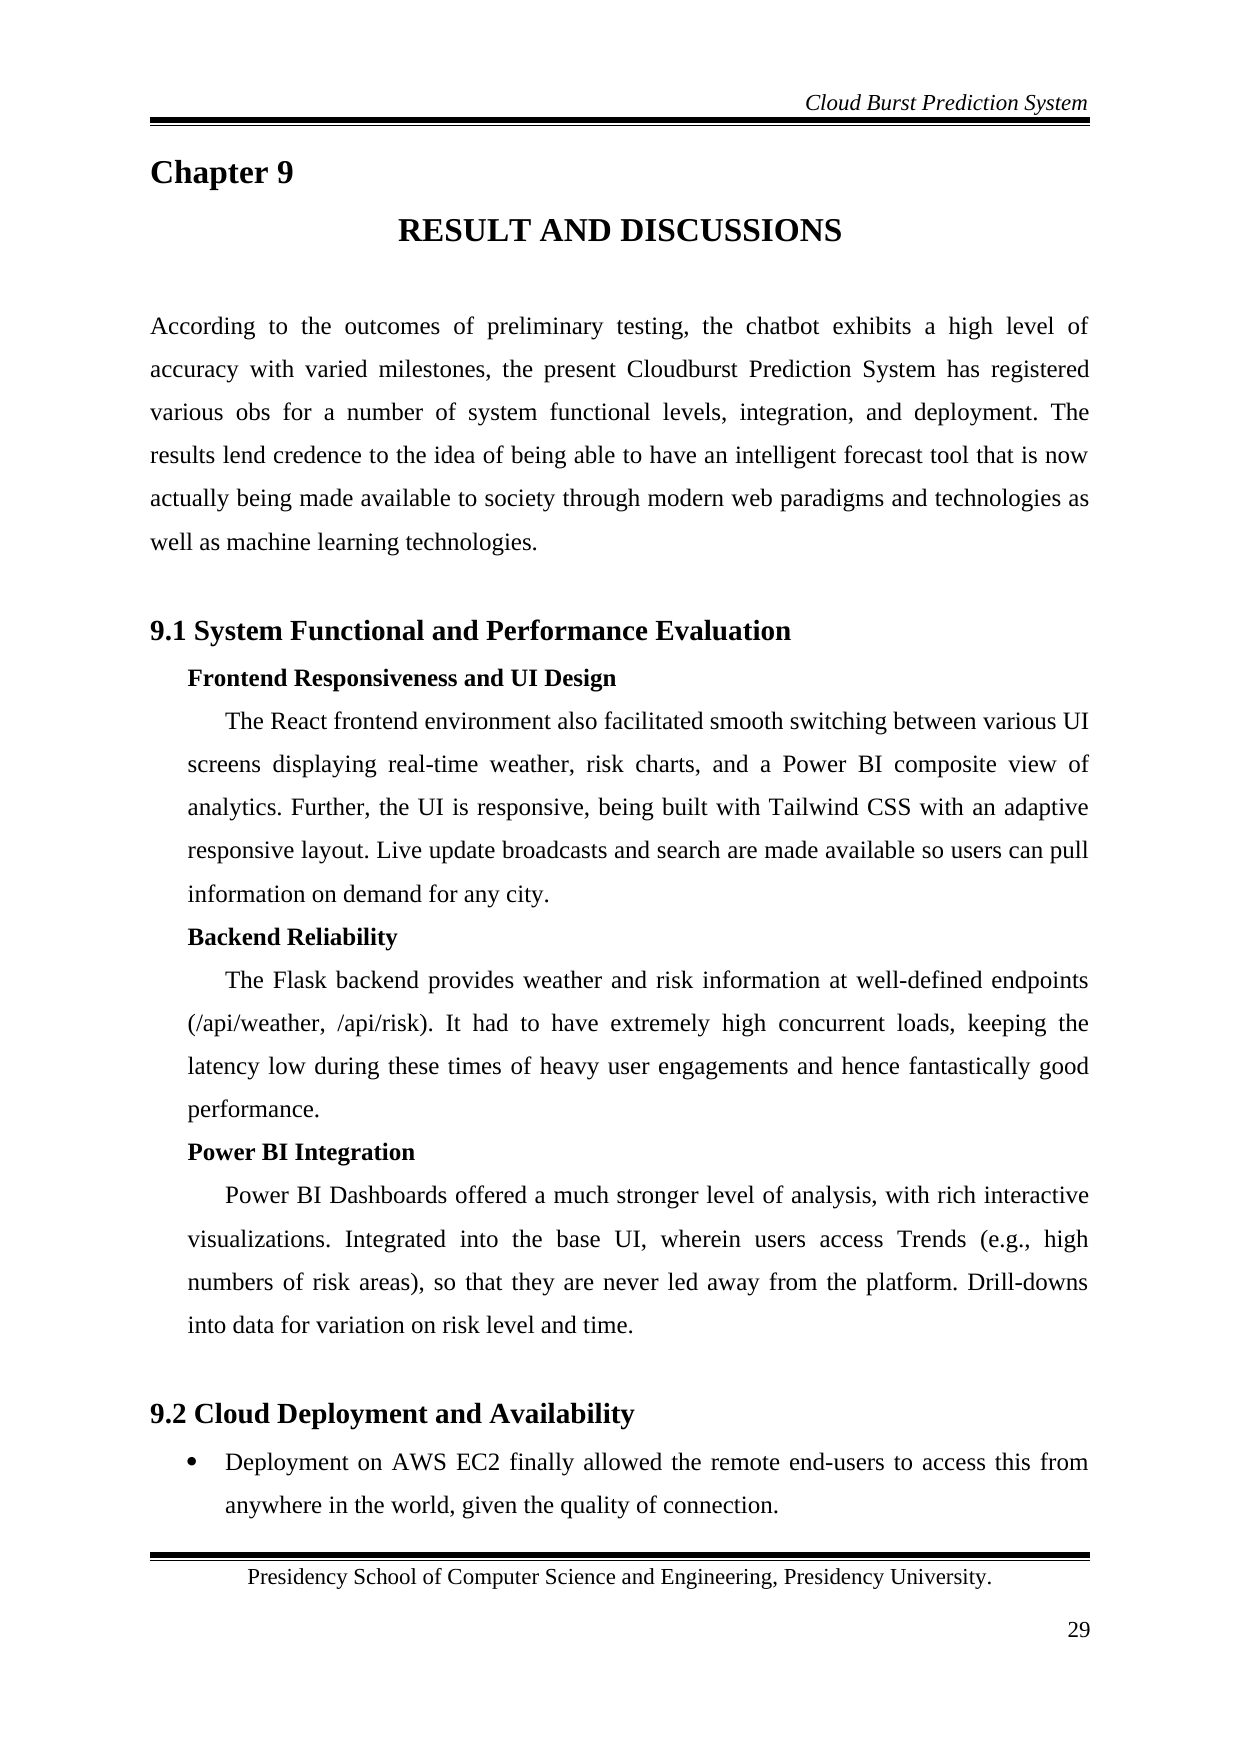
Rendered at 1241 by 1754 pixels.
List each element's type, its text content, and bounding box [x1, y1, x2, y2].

text 9.1 System Functional and Performance Evaluation [150, 613, 1090, 646]
text According to the outcomes of preliminary testing, the chatbot exhibits a high level of accuracy with varied milestones, the present Cloudburst Prediction System has registered various obs for a number of system functional levels, integration, and deployment. The results lend credence to the idea of being able to have an intelligent forecast tool that is now actually being made available to society through modern web paradigms and technologies as well as machine learning technologies. [150, 311, 1090, 555]
text Backend Reliability [187, 922, 1090, 951]
text The Flask backend provides weather and risk information at well-defined endpoints (/api/weather, /api/risk). It had to have extremely high concurrent loads, keeping the latency low during these times of heavy user engagements and hence fantastically good performance. [187, 965, 1090, 1123]
text RESULT AND DISCUSSIONS [150, 210, 1090, 249]
text Chapter 9 [150, 153, 1090, 191]
text Frontend Responsiveness and UI Design [187, 663, 1090, 692]
text 9.2 Cloud Deployment and Availability [150, 1396, 1090, 1430]
list Deployment on AWS EC2 finally allowed the remote end-users to access this from anywhere in the world, given the quality of connection. [187, 1447, 1090, 1518]
text Power BI Integration [187, 1137, 1090, 1166]
text Power BI Dashboards offered a much stronger level of analysis, with rich interactive visualizations. Integrated into the base UI, wherein users access Trends (e.g., high numbers of risk areas), so that they are never led away from the platform. Drill-downs into data for variation on risk level and time. [187, 1181, 1090, 1339]
text The React frontend environment also facilitated smooth switching between various UI screens displaying real-time weather, risk charts, and a Power BI composite view of analytics. Further, the UI is responsive, being built with Tailwind CSS with an adaptive responsive layout. Live update broadcasts and search are made available so users can pull information on demand for any city. [187, 706, 1090, 907]
